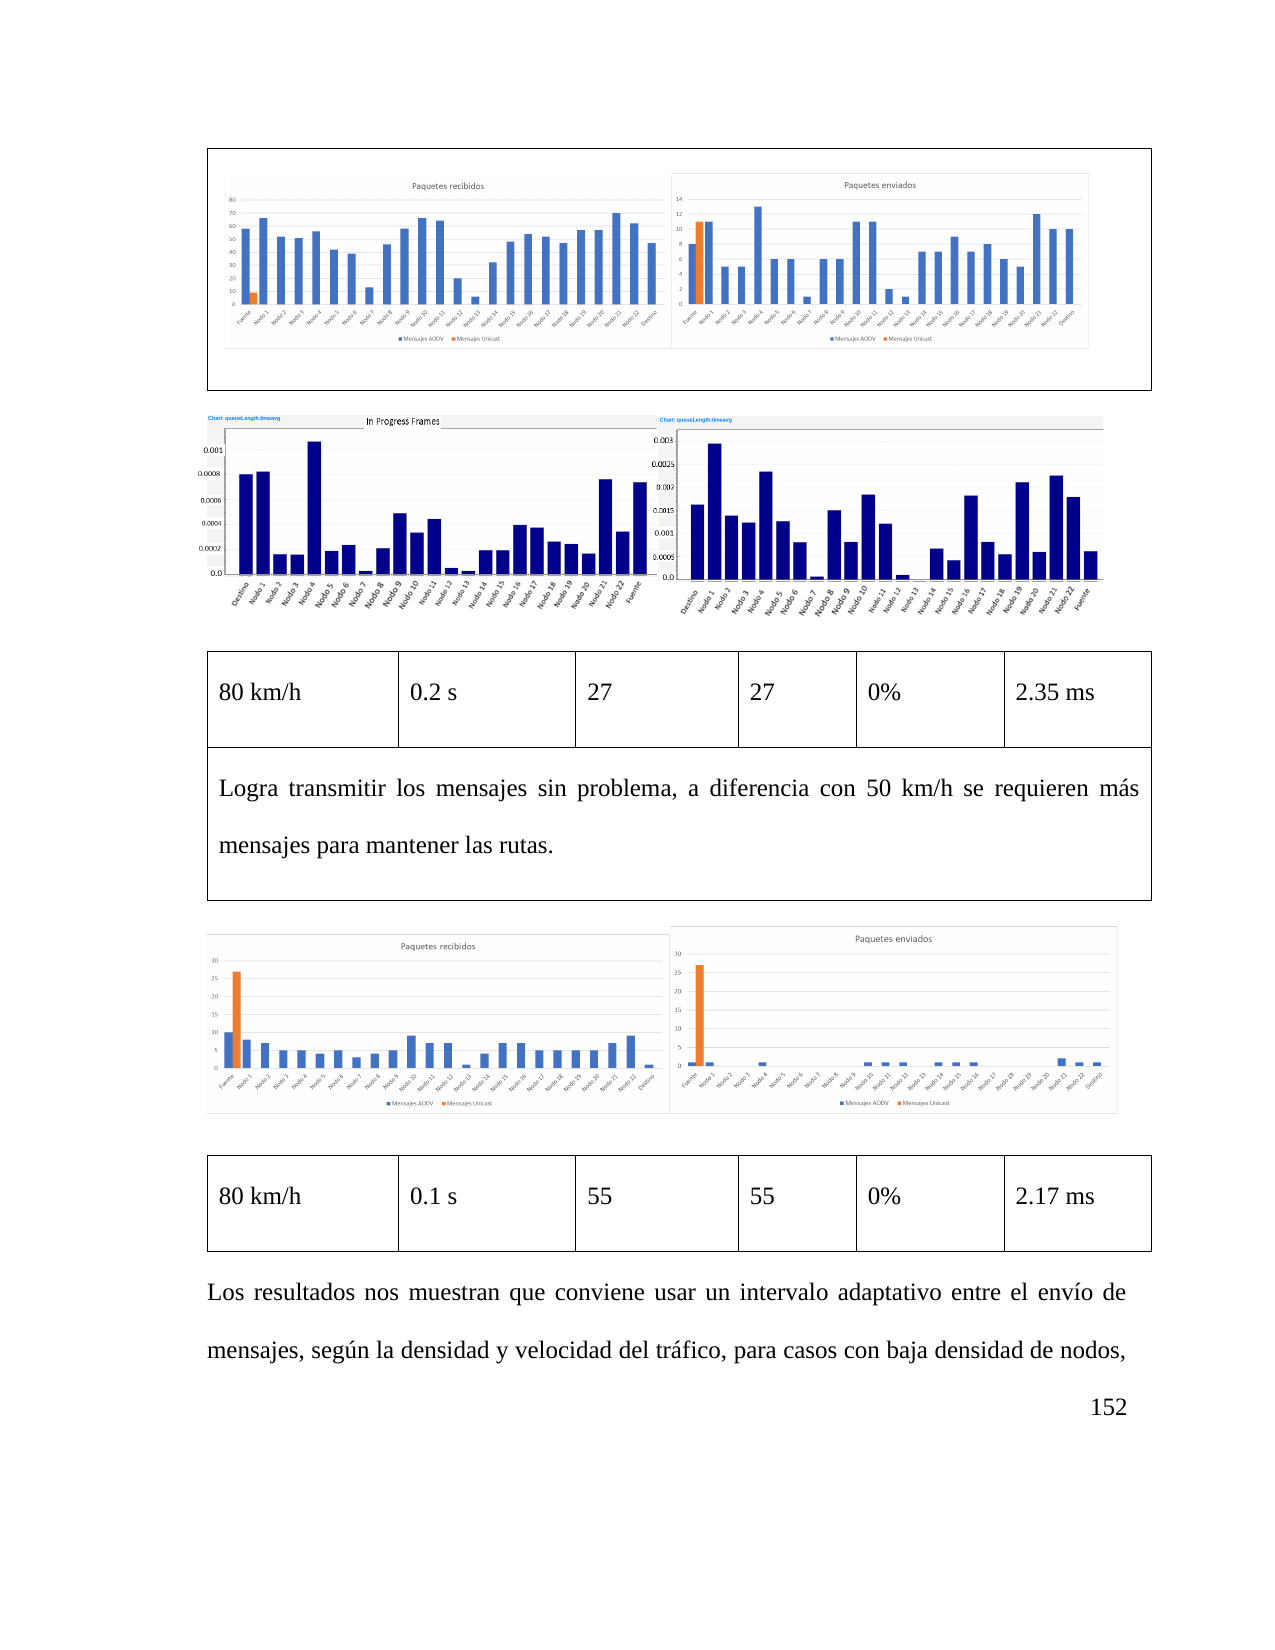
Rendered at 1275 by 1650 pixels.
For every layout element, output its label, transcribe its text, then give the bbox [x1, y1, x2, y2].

picture [745, 587, 767, 615]
table_cell Logra transmitir los mensajes sin problema, a diferencia con 50 km/h se requieren más mensajes para mantener las rutas. [208, 748, 1151, 900]
picture [778, 586, 801, 617]
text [207, 1277, 1127, 1363]
picture [224, 173, 1089, 349]
picture [796, 587, 819, 618]
table_header 0.2 s [399, 652, 575, 747]
picture [933, 586, 955, 616]
picture [397, 579, 420, 611]
picture [729, 587, 751, 616]
picture [1037, 586, 1058, 615]
picture [604, 579, 625, 610]
table_header 0% [857, 1156, 1004, 1251]
picture [587, 579, 608, 608]
picture [695, 587, 717, 616]
picture [229, 579, 252, 608]
picture [916, 586, 938, 616]
picture [535, 579, 557, 610]
picture [950, 586, 972, 616]
picture [812, 586, 837, 619]
picture [1001, 584, 1024, 615]
picture [1017, 585, 1040, 617]
picture [1072, 586, 1092, 612]
table_header 55 [739, 1156, 856, 1251]
table_header 27 [739, 652, 856, 747]
picture [678, 587, 701, 616]
picture [712, 584, 734, 612]
picture [552, 579, 574, 609]
picture [329, 579, 352, 610]
picture [984, 586, 1006, 616]
picture [346, 579, 369, 609]
picture [450, 579, 471, 607]
picture [381, 578, 405, 609]
picture [279, 579, 301, 608]
table_header 27 [576, 652, 738, 747]
table_header 0% [857, 652, 1004, 747]
picture [761, 588, 785, 619]
picture [624, 579, 643, 605]
table_header 80 km/h [208, 652, 398, 747]
picture [312, 580, 336, 611]
picture [246, 579, 268, 607]
picture [518, 579, 539, 608]
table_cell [208, 149, 1151, 390]
picture [829, 585, 853, 617]
picture [846, 584, 869, 616]
picture [967, 586, 988, 615]
picture [362, 579, 387, 611]
table_header 0.1 s [399, 1156, 575, 1251]
picture [434, 579, 453, 607]
picture [568, 579, 591, 611]
table_header 2.35 ms [1005, 652, 1151, 747]
picture [867, 587, 887, 614]
picture [882, 587, 902, 614]
picture [467, 580, 489, 610]
picture [899, 586, 920, 614]
picture [195, 415, 1104, 583]
table_header 80 km/h [208, 1156, 398, 1251]
picture [501, 579, 523, 609]
table_header 55 [576, 1156, 738, 1251]
picture [206, 926, 1118, 1114]
picture [1053, 585, 1075, 615]
picture [484, 579, 506, 609]
picture [263, 578, 285, 606]
picture [417, 579, 438, 606]
picture [296, 579, 318, 607]
table_header 2.17 ms [1005, 1156, 1151, 1251]
